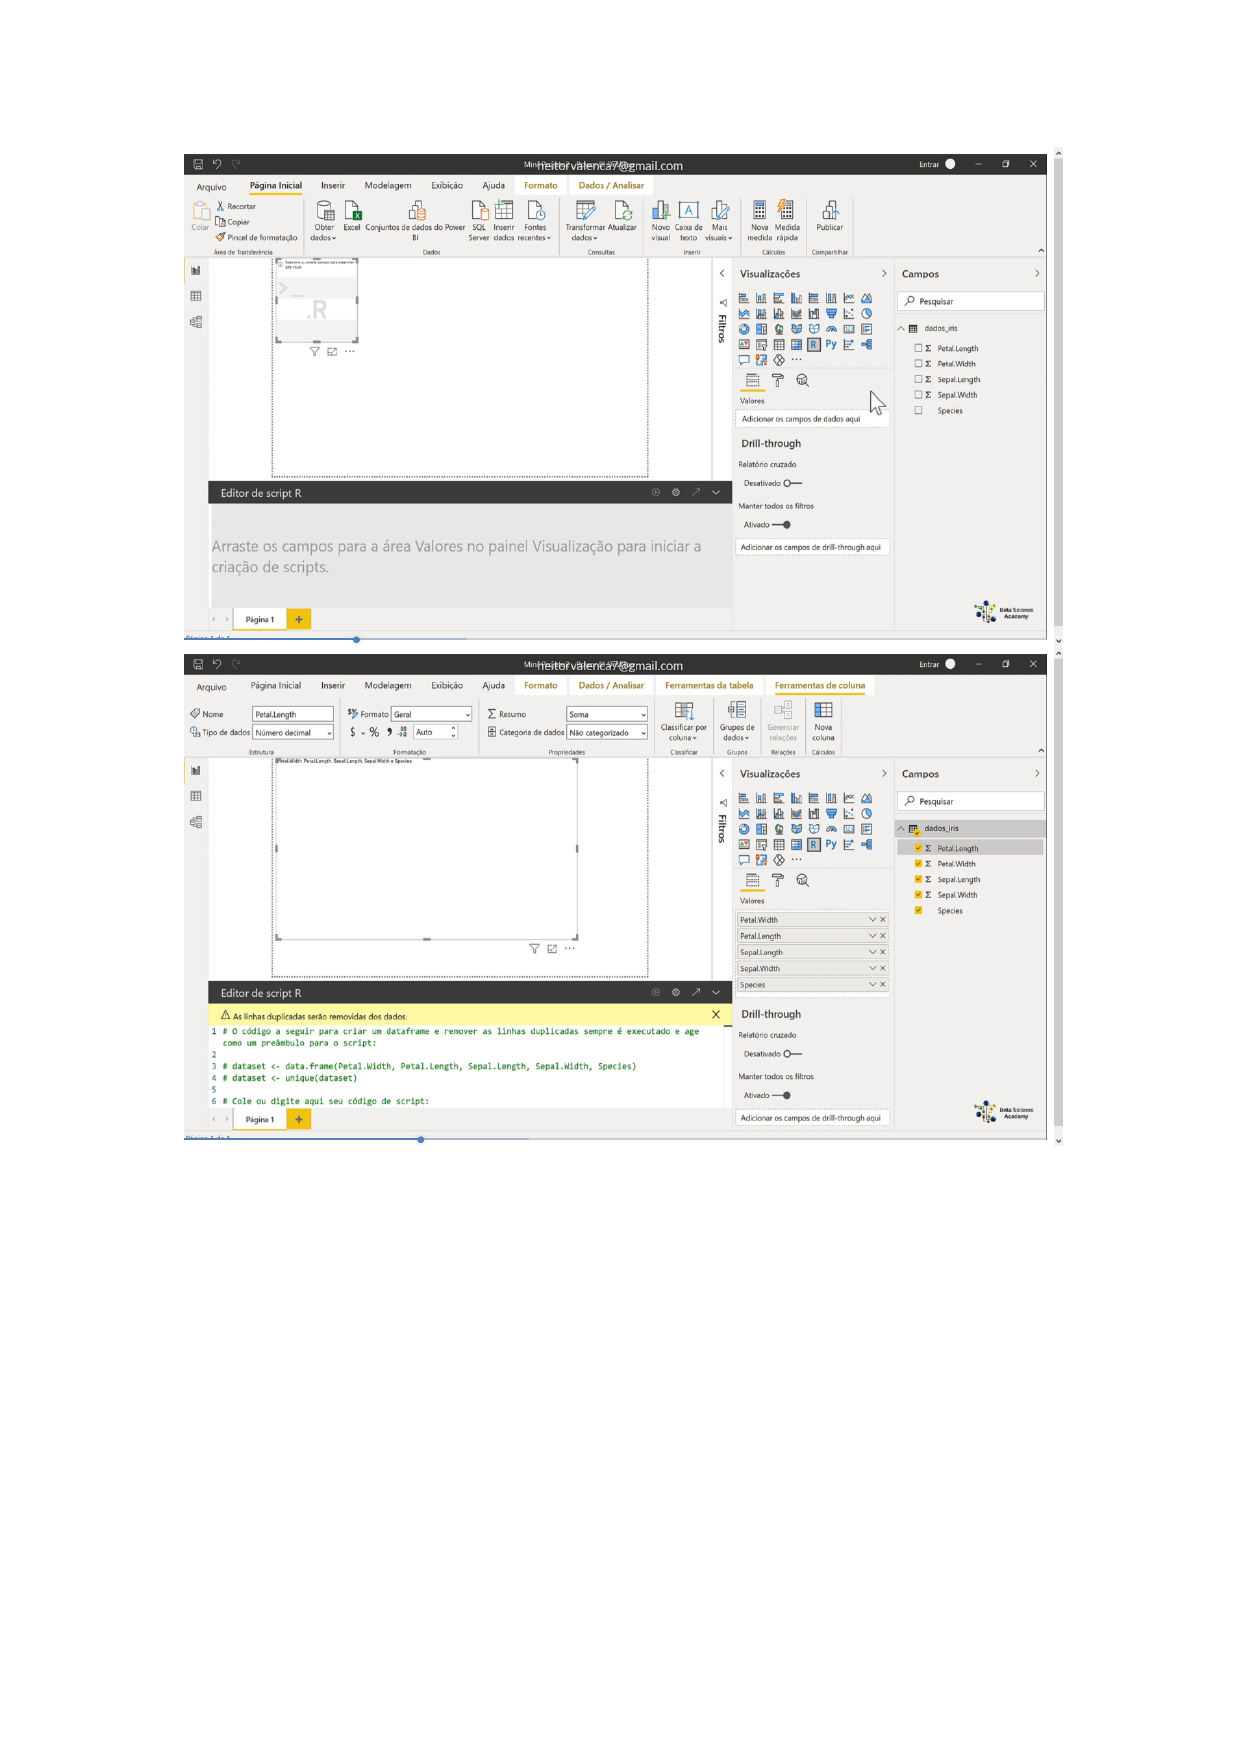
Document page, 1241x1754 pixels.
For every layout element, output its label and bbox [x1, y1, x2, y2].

picture [177, 147, 1063, 646]
picture [177, 647, 1063, 1146]
